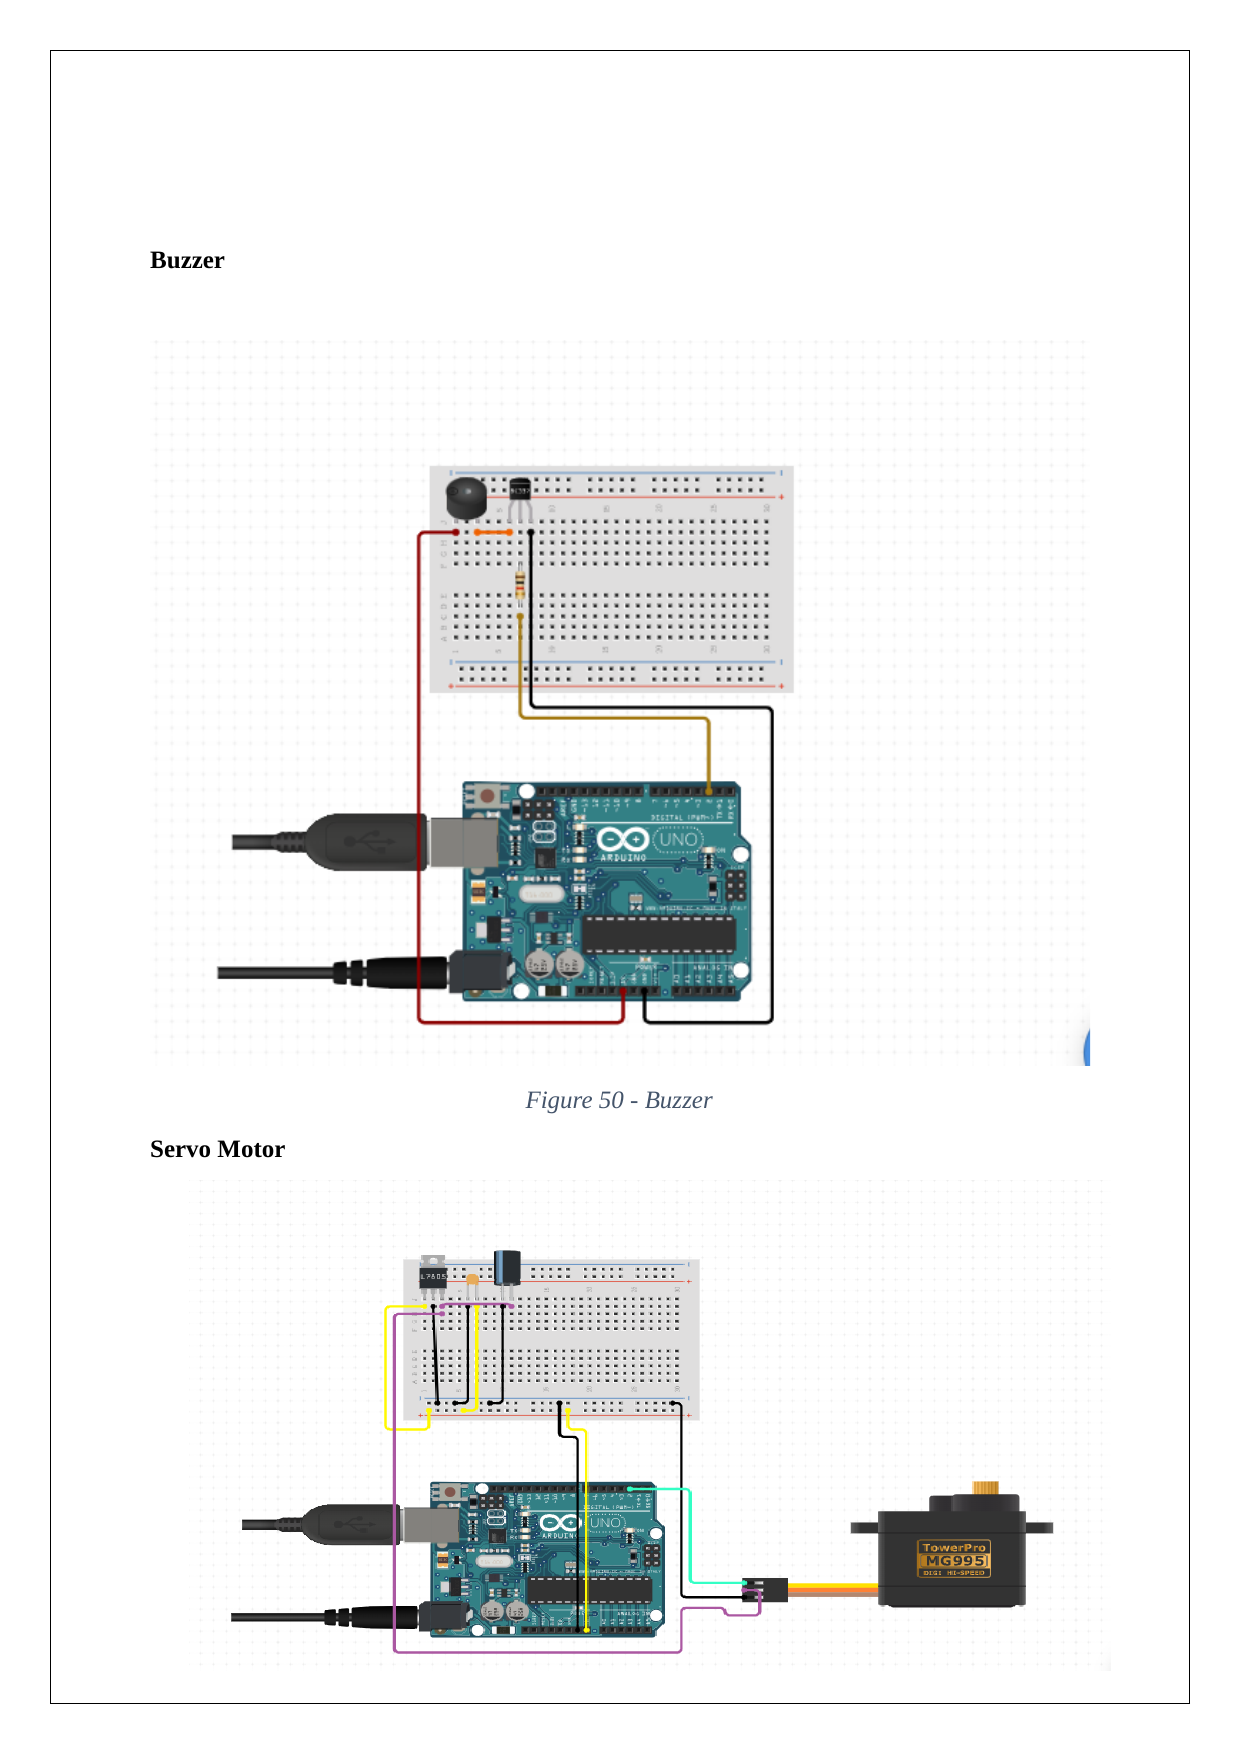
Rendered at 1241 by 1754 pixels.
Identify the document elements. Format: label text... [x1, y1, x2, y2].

text Buzzer [150, 245, 1090, 274]
picture [150, 340, 1091, 1066]
text Servo Motor [150, 1134, 1090, 1163]
picture [189, 1180, 1111, 1671]
text Figure 50 - Buzzer [150, 1066, 1090, 1113]
